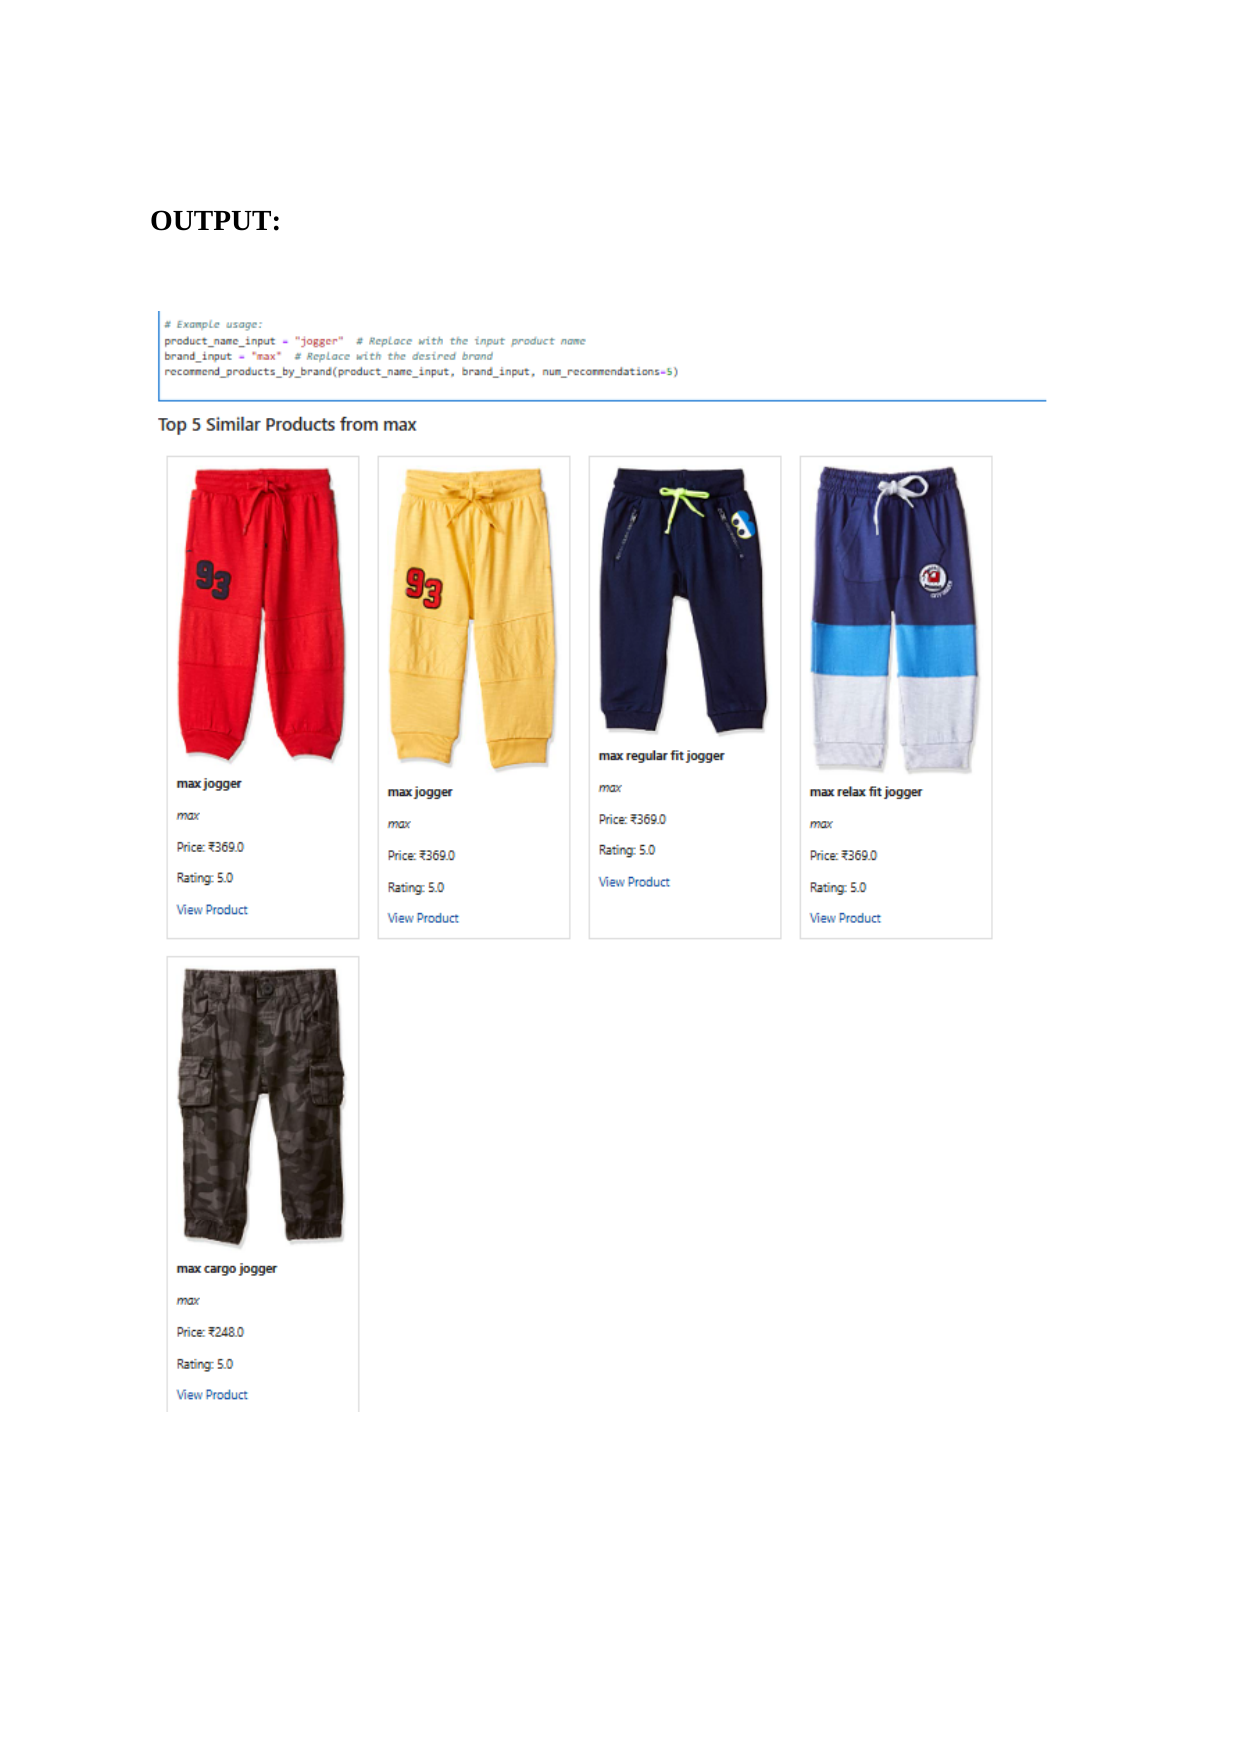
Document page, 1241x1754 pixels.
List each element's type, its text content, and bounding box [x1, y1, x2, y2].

text OUTPUT: [150, 203, 1090, 236]
picture [150, 311, 1047, 1412]
